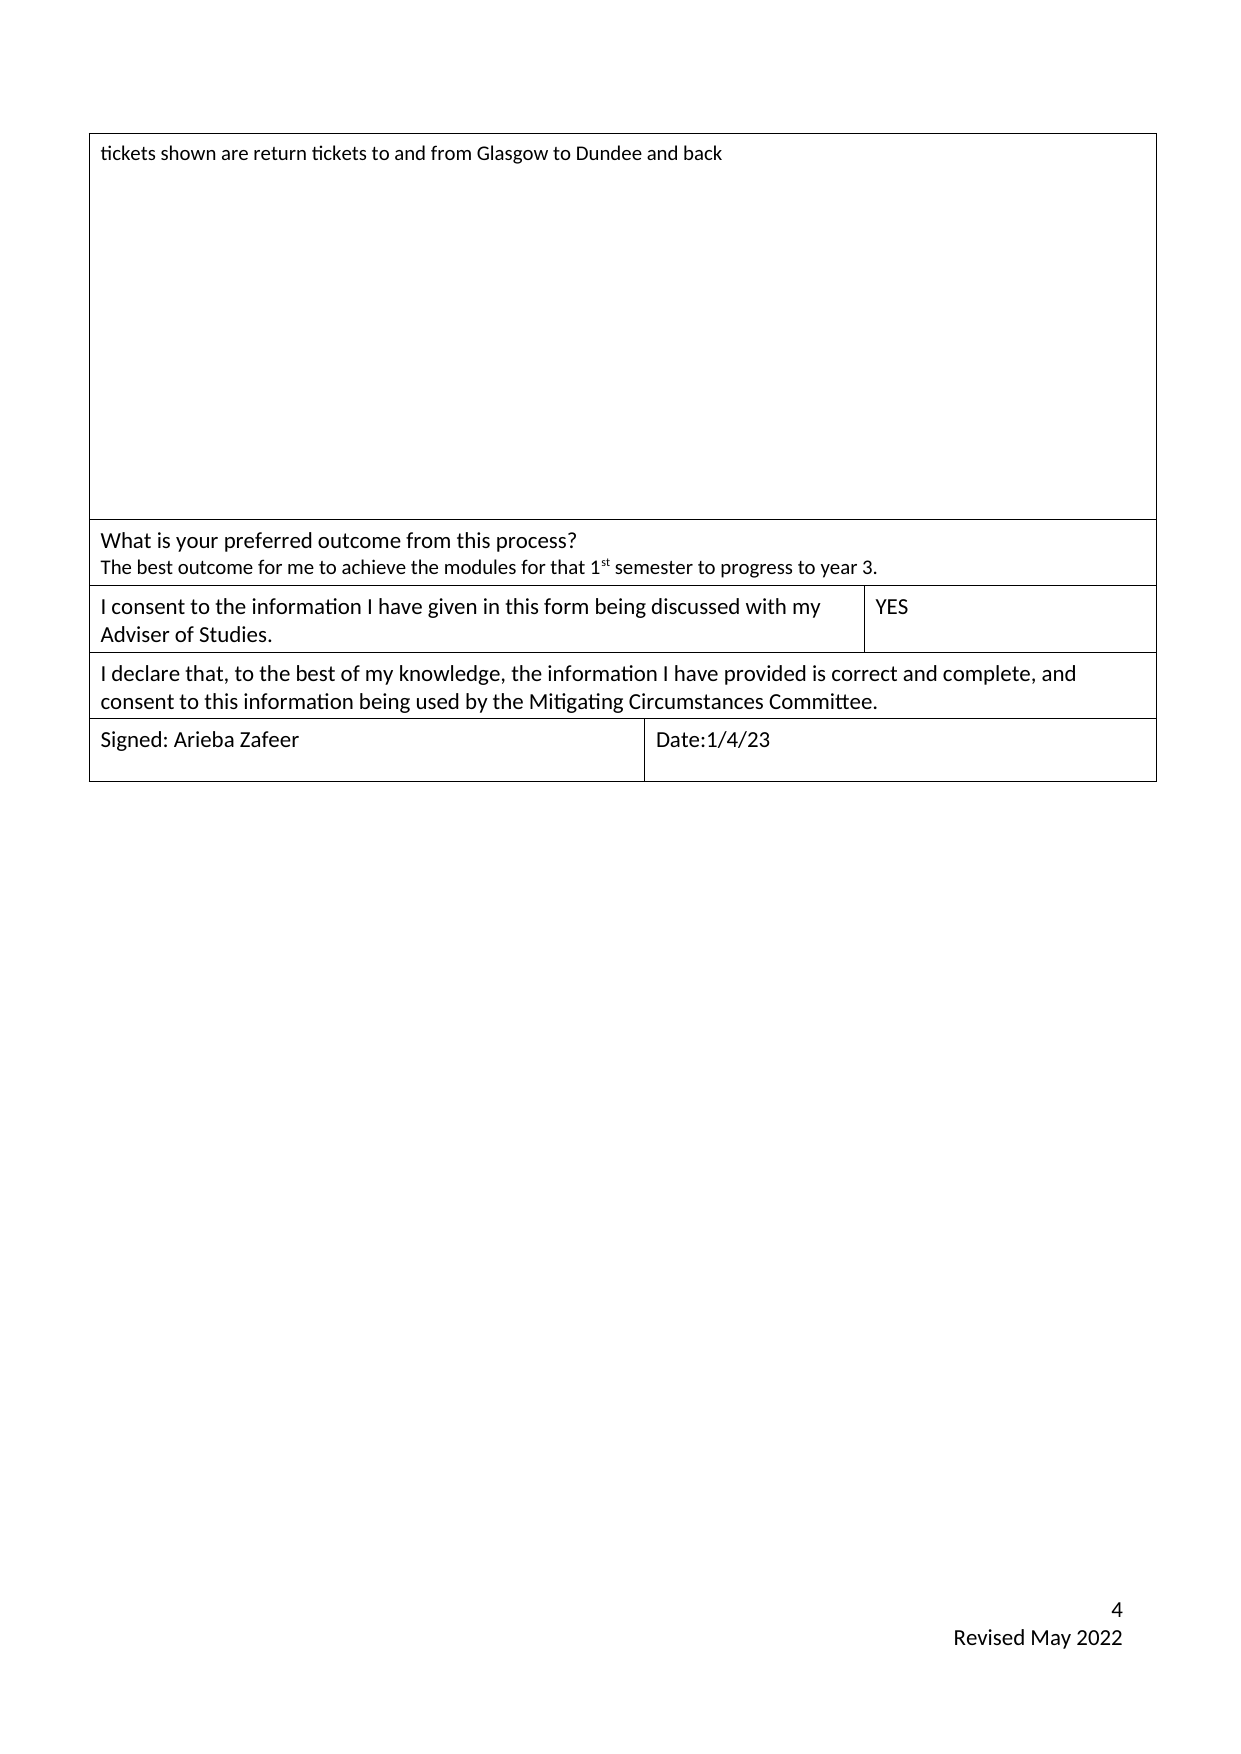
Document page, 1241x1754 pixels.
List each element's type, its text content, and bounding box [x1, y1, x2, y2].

table_cell I consent to the information I have given in this form being discussed with my Adviser of Studies. [90, 586, 864, 652]
table_cell I declare that, to the best of my knowledge, the information I have provided is correct and complete, and consent to this information being used by the Mitigating Circumstances Committee. [90, 653, 1156, 718]
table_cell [90, 134, 1156, 519]
table_cell What is your preferred outcome from this process? The best outcome for me to achieve the modules for that 1st semester to progress to year 3. [90, 520, 1156, 585]
table_cell YES [865, 586, 1156, 652]
table_cell Signed: Arieba Zafeer [90, 719, 644, 781]
table_cell Date:1/4/23 [645, 719, 1156, 781]
